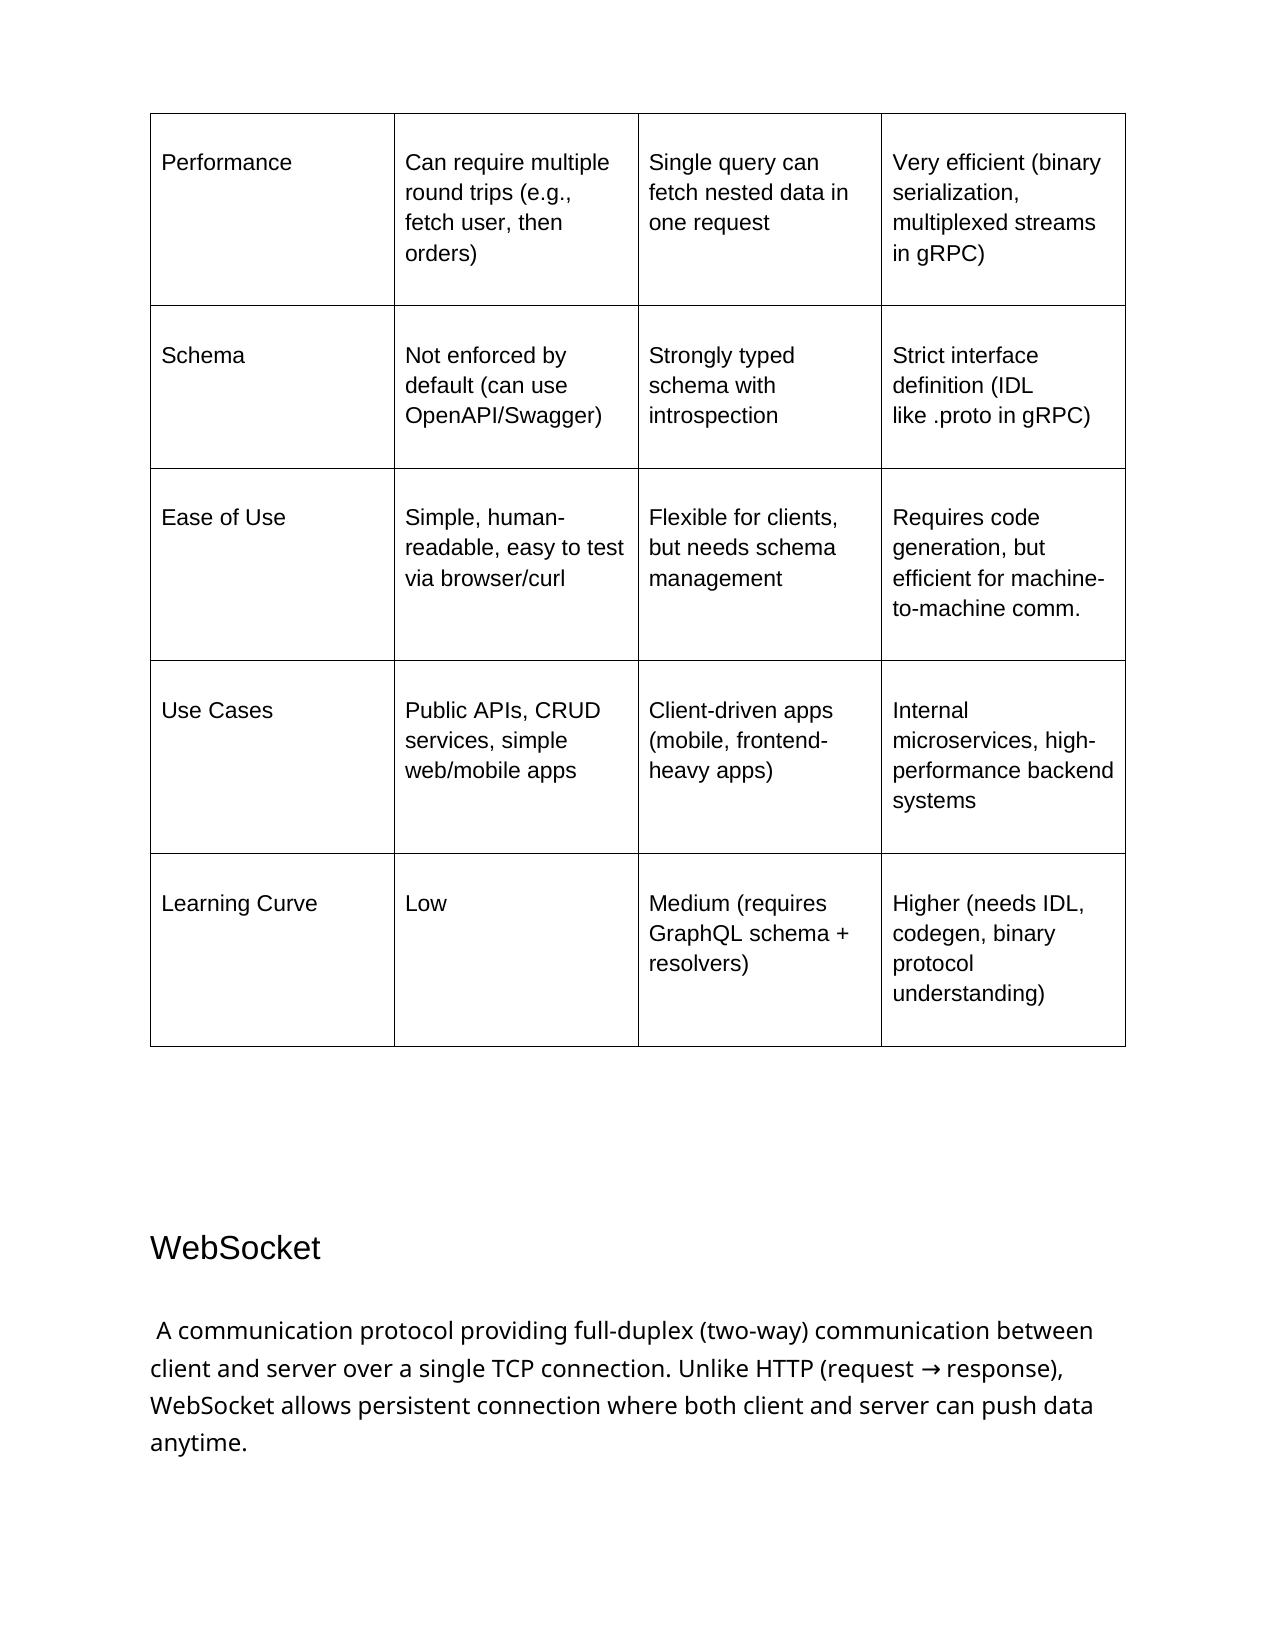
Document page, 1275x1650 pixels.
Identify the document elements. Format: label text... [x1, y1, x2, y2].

table_cell Use Cases [151, 661, 394, 853]
table_cell Higher (needs IDL, codegen, binary protocol understanding) [882, 854, 1125, 1046]
table_cell Requires code generation, but efficient for machine-to-machine comm. [882, 469, 1125, 660]
table_cell Schema [151, 306, 394, 468]
table_cell Single query can fetch nested data in one request [639, 114, 881, 305]
table_cell Internal microservices, high-performance backend systems [882, 661, 1125, 853]
table_cell Medium (requires GraphQL schema + resolvers) [639, 854, 881, 1046]
table_cell Low [395, 854, 638, 1046]
table_cell Can require multiple round trips (e.g., fetch user, then orders) [395, 114, 638, 305]
table_cell Very efficient (binary serialization, multiplexed streams in gRPC) [882, 114, 1125, 305]
text A communication protocol providing full-duplex (two-way) communication between client and server over a single TCP connection. Unlike HTTP (request → response), WebSocket allows persistent connection where both client and server can push data anytime. [150, 1314, 1125, 1459]
subtitle WebSocket [150, 1228, 1125, 1267]
table_cell Not enforced by default (can use OpenAPI/Swagger) [395, 306, 638, 468]
table_cell Flexible for clients, but needs schema management [639, 469, 881, 660]
table_cell Simple, human-readable, easy to test via browser/curl [395, 469, 638, 660]
table_cell Public APIs, CRUD services, simple web/mobile apps [395, 661, 638, 853]
table_cell Ease of Use [151, 469, 394, 660]
table_cell Learning Curve [151, 854, 394, 1046]
table_cell Strict interface definition (IDL like .proto in gRPC) [882, 306, 1125, 468]
table_cell Strongly typed schema with introspection [639, 306, 881, 468]
table_cell Performance [151, 114, 394, 305]
table_cell Client-driven apps (mobile, frontend-heavy apps) [639, 661, 881, 853]
